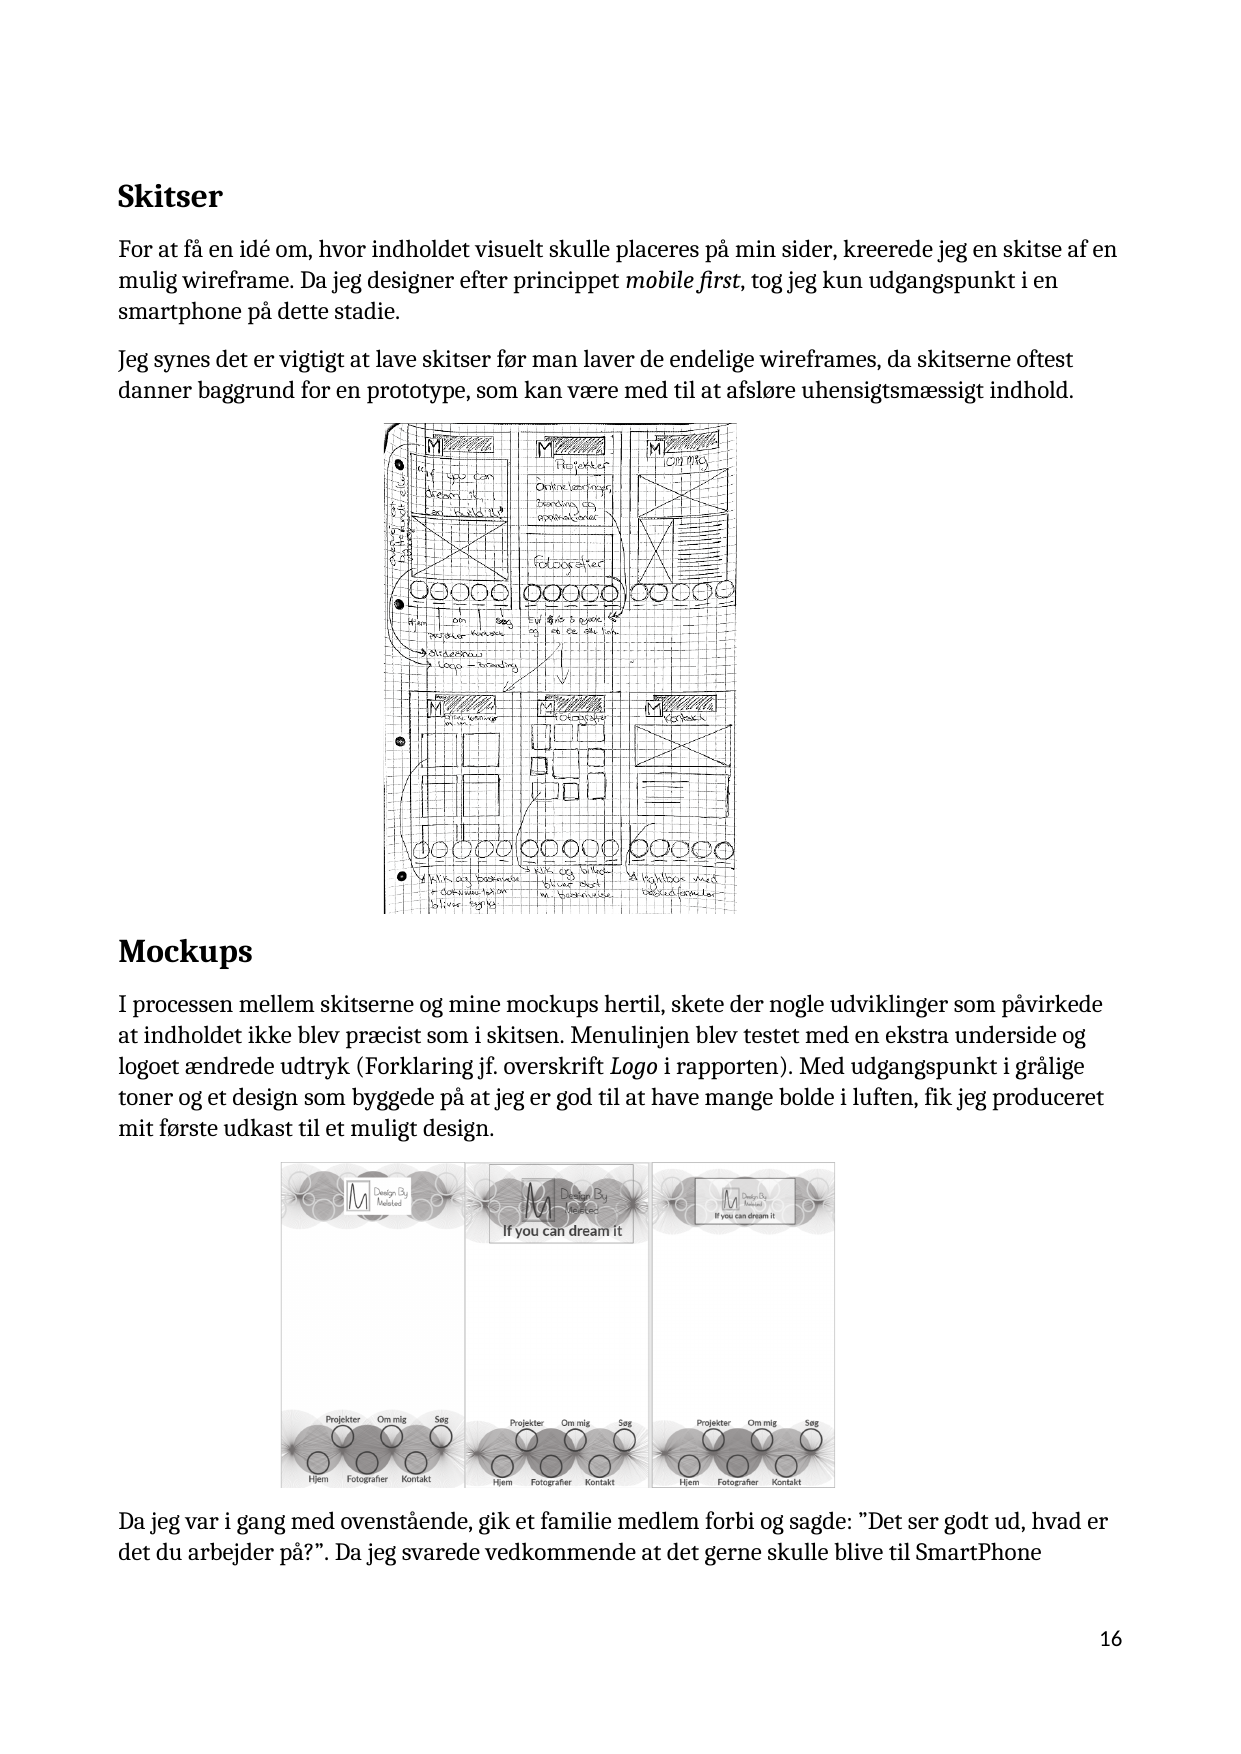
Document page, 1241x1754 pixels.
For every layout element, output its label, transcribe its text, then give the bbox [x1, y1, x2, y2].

text Skitser [118, 177, 1122, 216]
text I processen mellem skitserne og mine mockups hertil, skete der nogle udviklinger som påvirkede at indholdet ikke blev præcist som i skitsen. Menulinjen blev testet med en ekstra underside og logoet ændrede udtryk (Forklaring jf. overskrift Logo i rapporten). Med udgangspunkt i grålige toner og et design som byggede på at jeg er god til at have mange bolde i luften, fik jeg produceret mit første udkast til et muligt design. [118, 990, 1122, 1143]
picture [280, 1162, 836, 1488]
picture [383, 423, 737, 914]
text Jeg synes det er vigtigt at lave skitser før man laver de endelige wireframes, da skitserne oftest danner baggrund for en prototype, som kan være med til at afsløre uhensigtsmæssigt indhold. [118, 345, 1122, 405]
text For at få en idé om, hvor indholdet visuelt skulle placeres på min sider, kreerede jeg en skitse af en mulig wireframe. Da jeg designer efter princippet mobile first, tog jeg kun udgangspunkt i en smartphone på dette stadie. [118, 235, 1122, 326]
text Mockups [118, 932, 1122, 971]
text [118, 1507, 1122, 1567]
